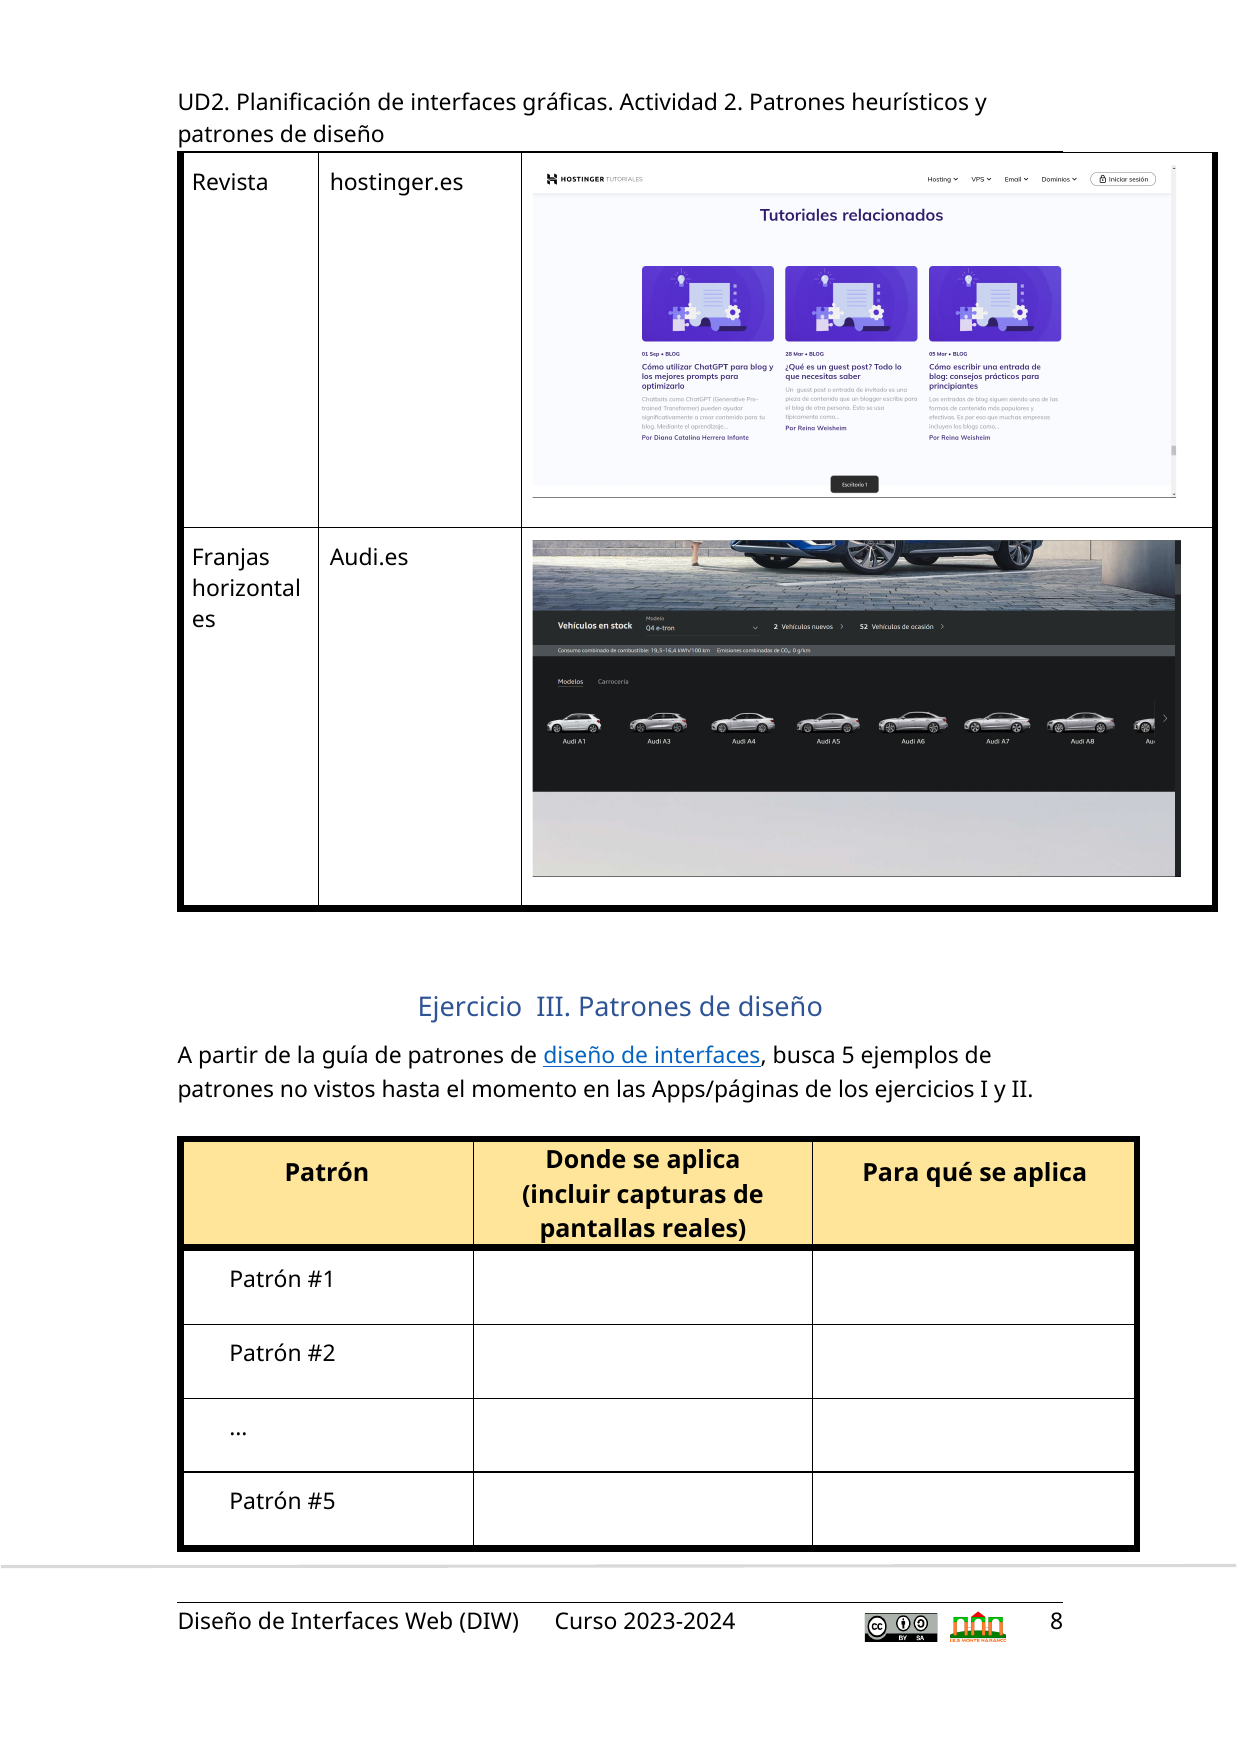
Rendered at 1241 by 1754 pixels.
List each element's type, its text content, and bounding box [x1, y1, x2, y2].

picture [532, 165, 1177, 498]
table_cell Audi.es [319, 528, 521, 905]
table_cell … [184, 1399, 473, 1471]
table_cell [813, 1399, 1134, 1471]
table_header Para qué se aplica [813, 1142, 1134, 1244]
table_cell [813, 1473, 1134, 1545]
table_cell [474, 1399, 812, 1471]
table_cell Patrón #2 [184, 1325, 473, 1397]
picture [950, 1611, 1007, 1645]
table_cell Patrón #5 [184, 1473, 473, 1545]
table_cell Revista [184, 153, 318, 527]
table_cell [522, 528, 1212, 905]
table_cell Patrón #1 [184, 1251, 473, 1323]
table_header Patrón [184, 1142, 473, 1244]
table_cell Franjas horizontales [184, 528, 318, 905]
table_cell [474, 1251, 812, 1323]
picture [864, 1613, 938, 1642]
subtitle Ejercicio III. Patrones de diseño [177, 987, 1063, 1024]
table_cell [522, 153, 1212, 527]
text A partir de la guía de patrones de diseño de interfaces, busca 5 ejemplos de patrones no vistos hasta el momento en las Apps/páginas de los ejercicios I y II. [177, 1039, 1063, 1104]
table_header Donde se aplica (incluir capturas de pantallas reales) [474, 1142, 812, 1244]
table_cell [474, 1325, 812, 1397]
picture [532, 540, 1181, 877]
table_cell [474, 1473, 812, 1545]
table_cell [813, 1325, 1134, 1397]
table_cell [813, 1251, 1134, 1323]
table_cell hostinger.es [319, 153, 521, 527]
